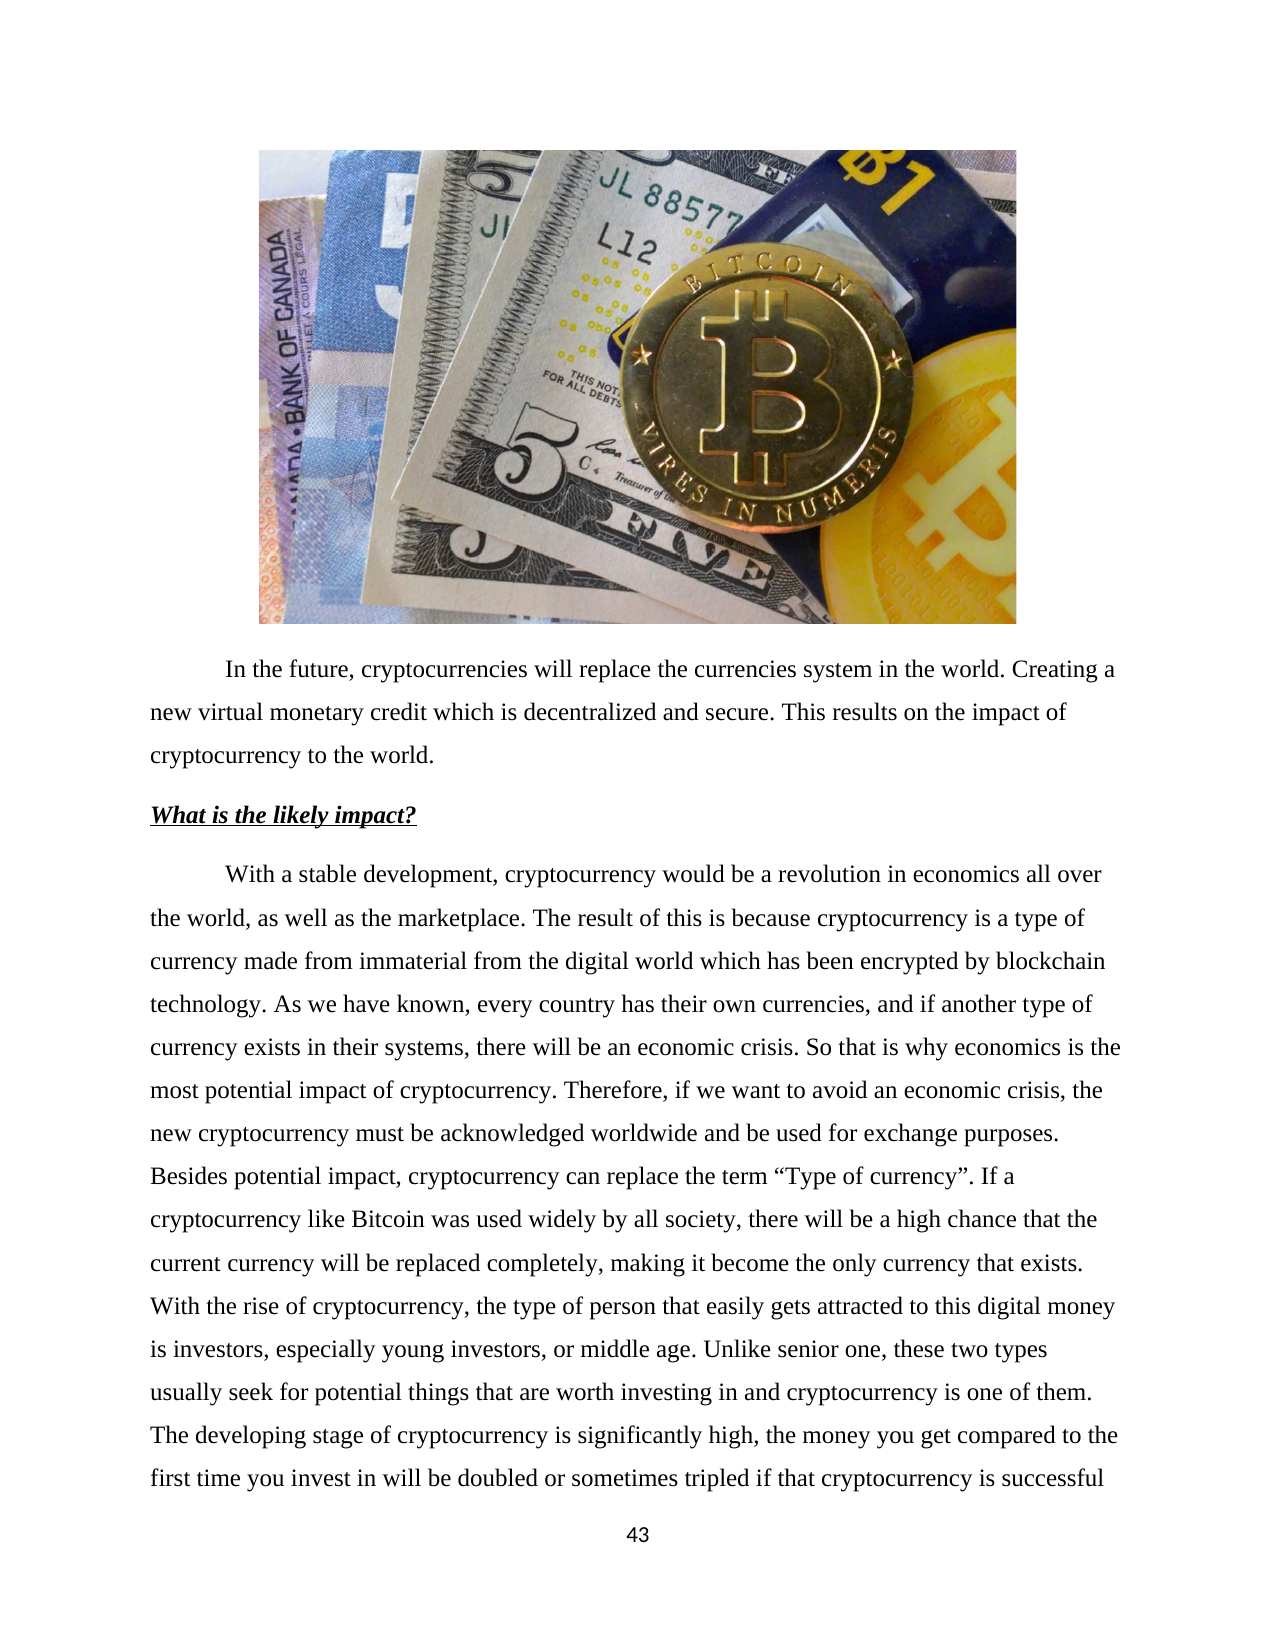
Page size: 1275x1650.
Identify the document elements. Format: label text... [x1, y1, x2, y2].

text In the future, cryptocurrencies will replace the currencies system in the world. Creating a new virtual monetary credit which is decentralized and secure. This results on the impact of cryptocurrency to the world. [150, 654, 1125, 769]
picture [258, 150, 1017, 624]
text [150, 859, 1125, 1492]
text What is the likely impact? [150, 800, 1125, 828]
